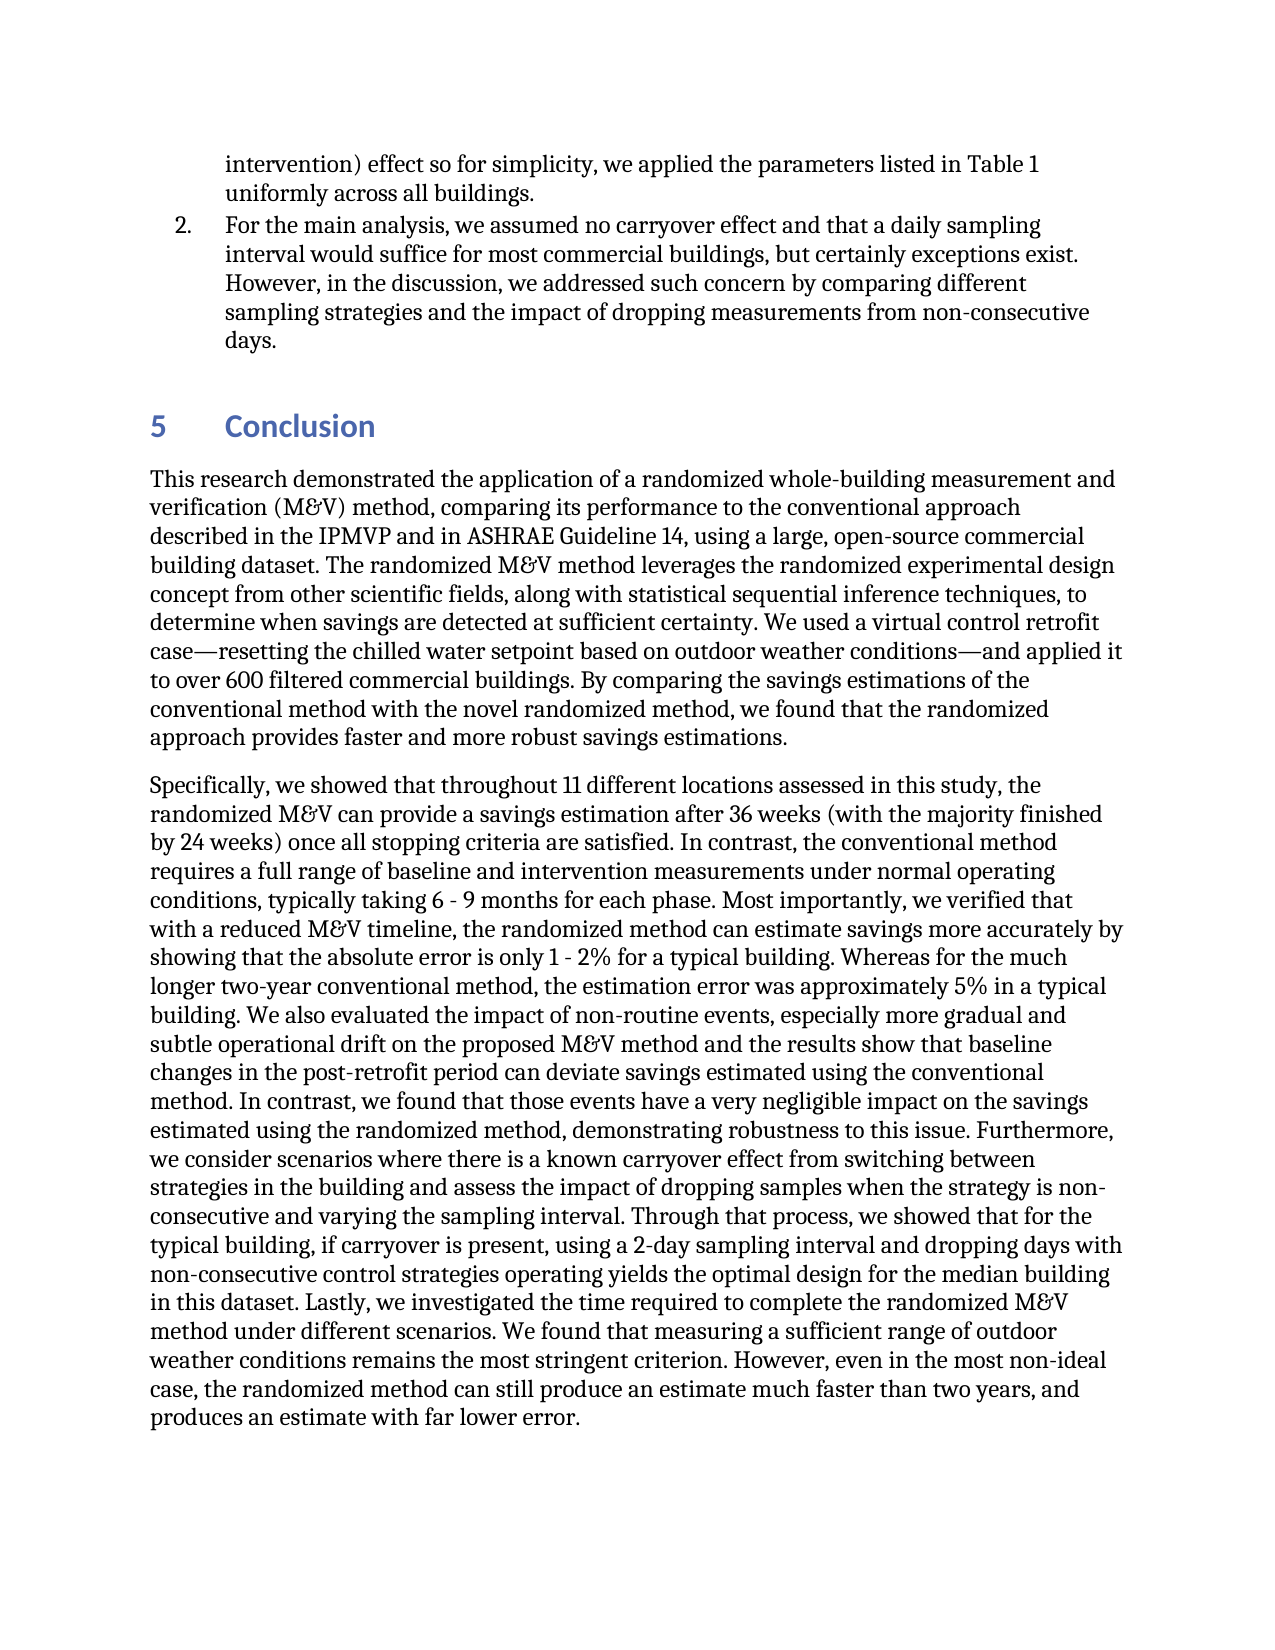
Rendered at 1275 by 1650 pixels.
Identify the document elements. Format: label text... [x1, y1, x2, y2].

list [175, 150, 1125, 207]
subtitle 5 Conclusion [150, 405, 1125, 446]
list For the main analysis, we assumed no carryover effect and that a daily sampling interval would suffice for most commercial buildings, but certainly exceptions exist. However, in the discussion, we addressed such concern by comparing different sampling strategies and the impact of dropping measurements from non-consecutive days. [175, 211, 1125, 355]
text Specifically, we showed that throughout 11 different locations assessed in this study, the randomized M&V can provide a savings estimation after 36 weeks (with the majority finished by 24 weeks) once all stopping criteria are satisfied. In contrast, the conventional method requires a full range of baseline and intervention measurements under normal operating conditions, typically taking 6 - 9 months for each phase. Most importantly, we verified that with a reduced M&V timeline, the randomized method can estimate savings more accurately by showing that the absolute error is only 1 - 2% for a typical building. Whereas for the much longer two-year conventional method, the estimation error was approximately 5% in a typical building. We also evaluated the impact of non-routine events, especially more gradual and subtle operational drift on the proposed M&V method and the results show that baseline changes in the post-retrofit period can deviate savings estimated using the conventional method. In contrast, we found that those events have a very negligible impact on the savings estimated using the randomized method, demonstrating robustness to this issue. Furthermore, we consider scenarios where there is a known carryover effect from switching between strategies in the building and assess the impact of dropping samples when the strategy is non-consecutive and varying the sampling interval. Through that process, we showed that for the typical building, if carryover is present, using a 2-day sampling interval and dropping days with non-consecutive control strategies operating yields the optimal design for the median building in this dataset. Lastly, we investigated the time required to complete the randomized M&V method under different scenarios. We found that measuring a sufficient range of outdoor weather conditions remains the most stringent criterion. However, even in the most non-ideal case, the randomized method can still produce an estimate much faster than two years, and produces an estimate with far lower error. [150, 771, 1125, 1432]
text This research demonstrated the application of a randomized whole-building measurement and verification (M&V) method, comparing its performance to the conventional approach described in the IPMVP and in ASHRAE Guideline 14, using a large, open-source commercial building dataset. The randomized M&V method leverages the randomized experimental design concept from other scientific fields, along with statistical sequential inference techniques, to determine when savings are detected at sufficient certainty. We used a virtual control retrofit case—resetting the chilled water setpoint based on outdoor weather conditions—and applied it to over 600 filtered commercial buildings. By comparing the savings estimations of the conventional method with the novel randomized method, we found that the randomized approach provides faster and more robust savings estimations. [150, 464, 1125, 752]
